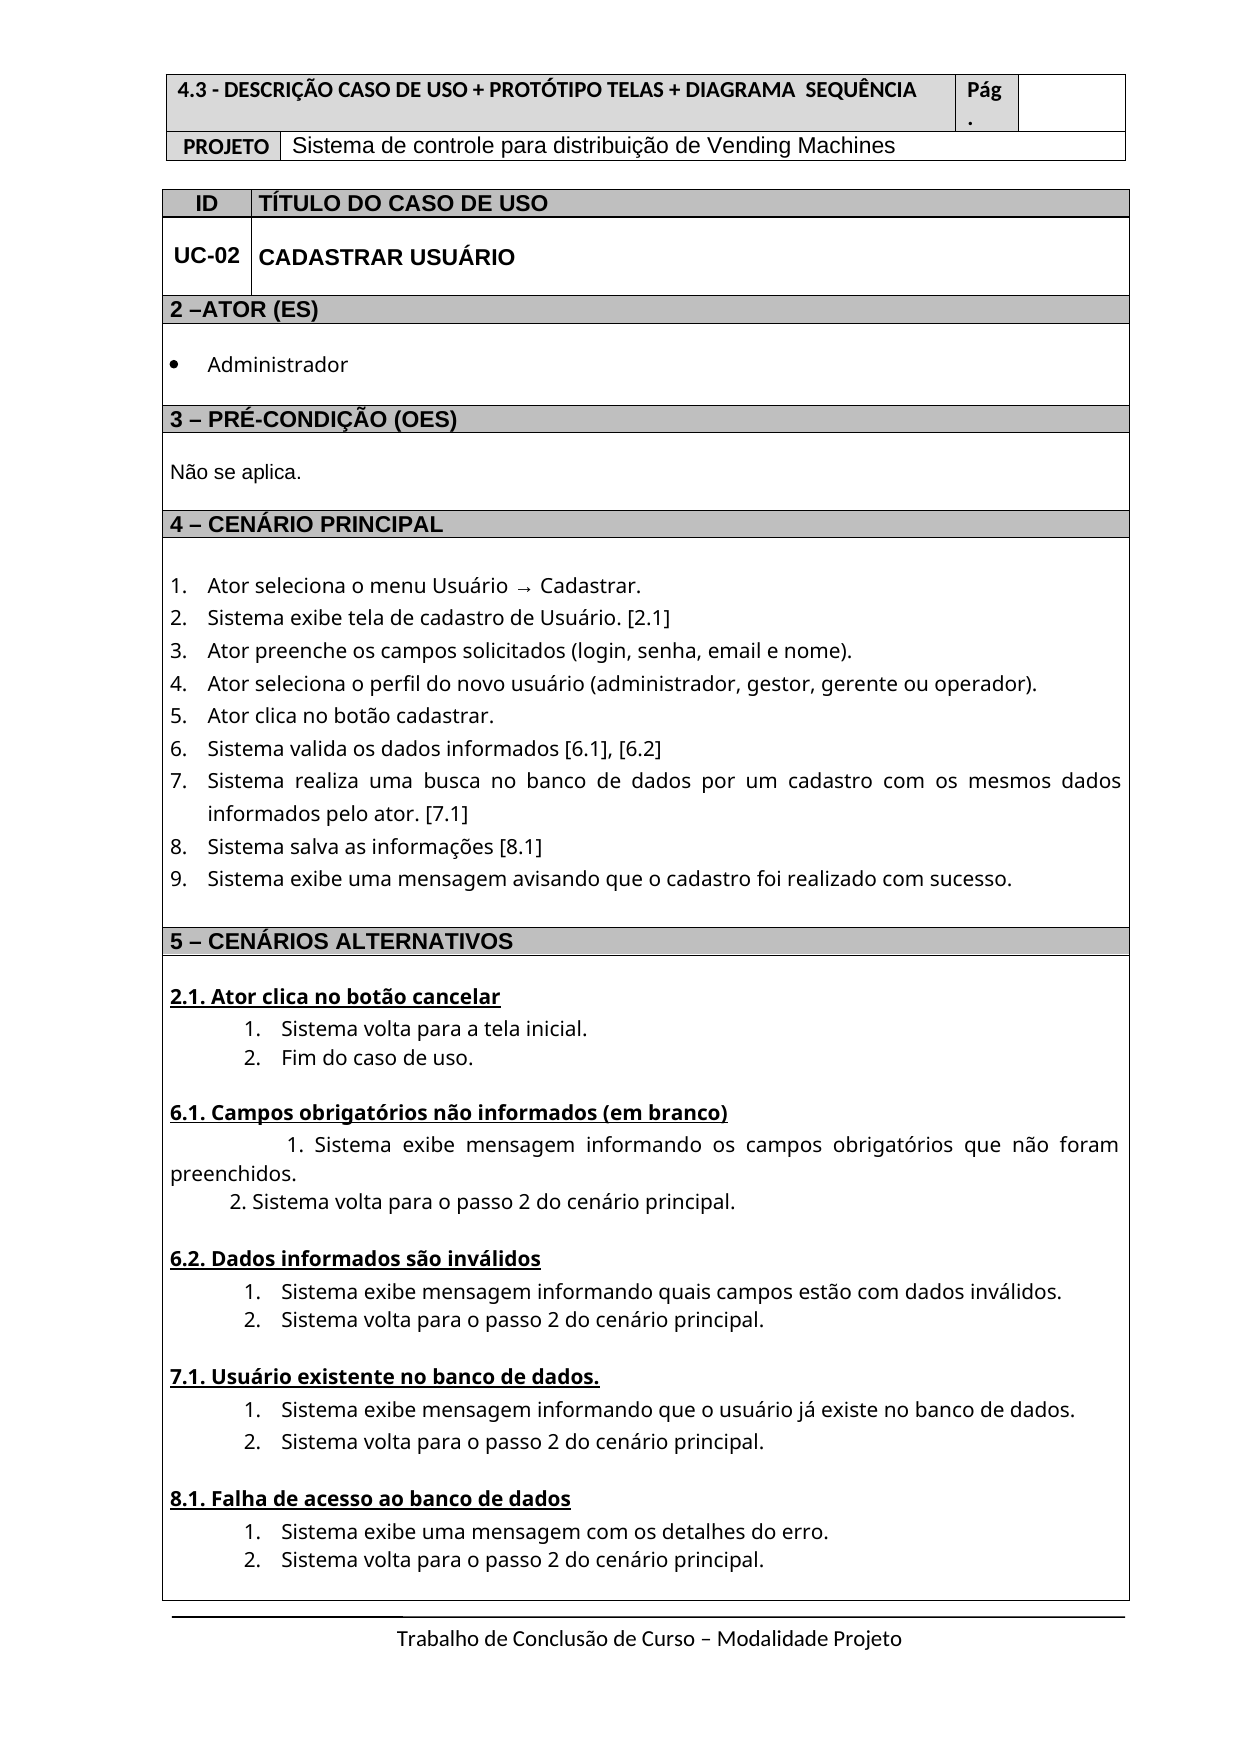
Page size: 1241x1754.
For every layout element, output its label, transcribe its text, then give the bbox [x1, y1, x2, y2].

table_header TÍTULO DO CASO DE USO [252, 190, 1129, 216]
table_cell 3 – PRÉ-CONDIÇÃO (OES) [163, 406, 1129, 432]
table_cell UC-02 [163, 218, 251, 295]
table_cell 2.1. Ator clica no botão cancelar Sistema volta para a tela inicial. Fim do caso de uso. 6.1. Campos obrigatórios não informados (em branco) 1. Sistema exibe mensagem informando os campos obrigatórios que não foram preenchidos. 2. Sistema volta para o passo 2 do cenário principal. 6.2. Dados informados são inválidos Sistema exibe mensagem informando quais campos estão com dados inválidos. Sistema volta para o passo 2 do cenário principal. 7.1. Usuário existente no banco de dados. Sistema exibe mensagem informando que o usuário já existe no banco de dados. Sistema volta para o passo 2 do cenário principal. 8.1. Falha de acesso ao banco de dados Sistema exibe uma mensagem com os detalhes do erro. Sistema volta para o passo 2 do cenário principal. [163, 956, 1129, 1600]
table_header ID [163, 190, 251, 216]
table_cell 2 –ATOR (ES) [163, 296, 1129, 323]
table_cell Administrador [163, 324, 1129, 405]
table_cell CADASTRAR USUÁRIO [252, 218, 1129, 295]
table_cell 5 – CENÁRIOS ALTERNATIVOS [163, 928, 1129, 954]
table_cell Ator seleciona o menu Usuário → Cadastrar. Sistema exibe tela de cadastro de Usuário. [2.1] Ator preenche os campos solicitados (login, senha, email e nome). Ator seleciona o perfil do novo usuário (administrador, gestor, gerente ou operador). Ator clica no botão cadastrar. Sistema valida os dados informados [6.1], [6.2] Sistema realiza uma busca no banco de dados por um cadastro com os mesmos dados informados pelo ator. [7.1] Sistema salva as informações [8.1] Sistema exibe uma mensagem avisando que o cadastro foi realizado com sucesso. [163, 538, 1129, 927]
table_cell Não se aplica. [163, 433, 1129, 510]
table_cell 4 – CENÁRIO PRINCIPAL [163, 511, 1129, 537]
